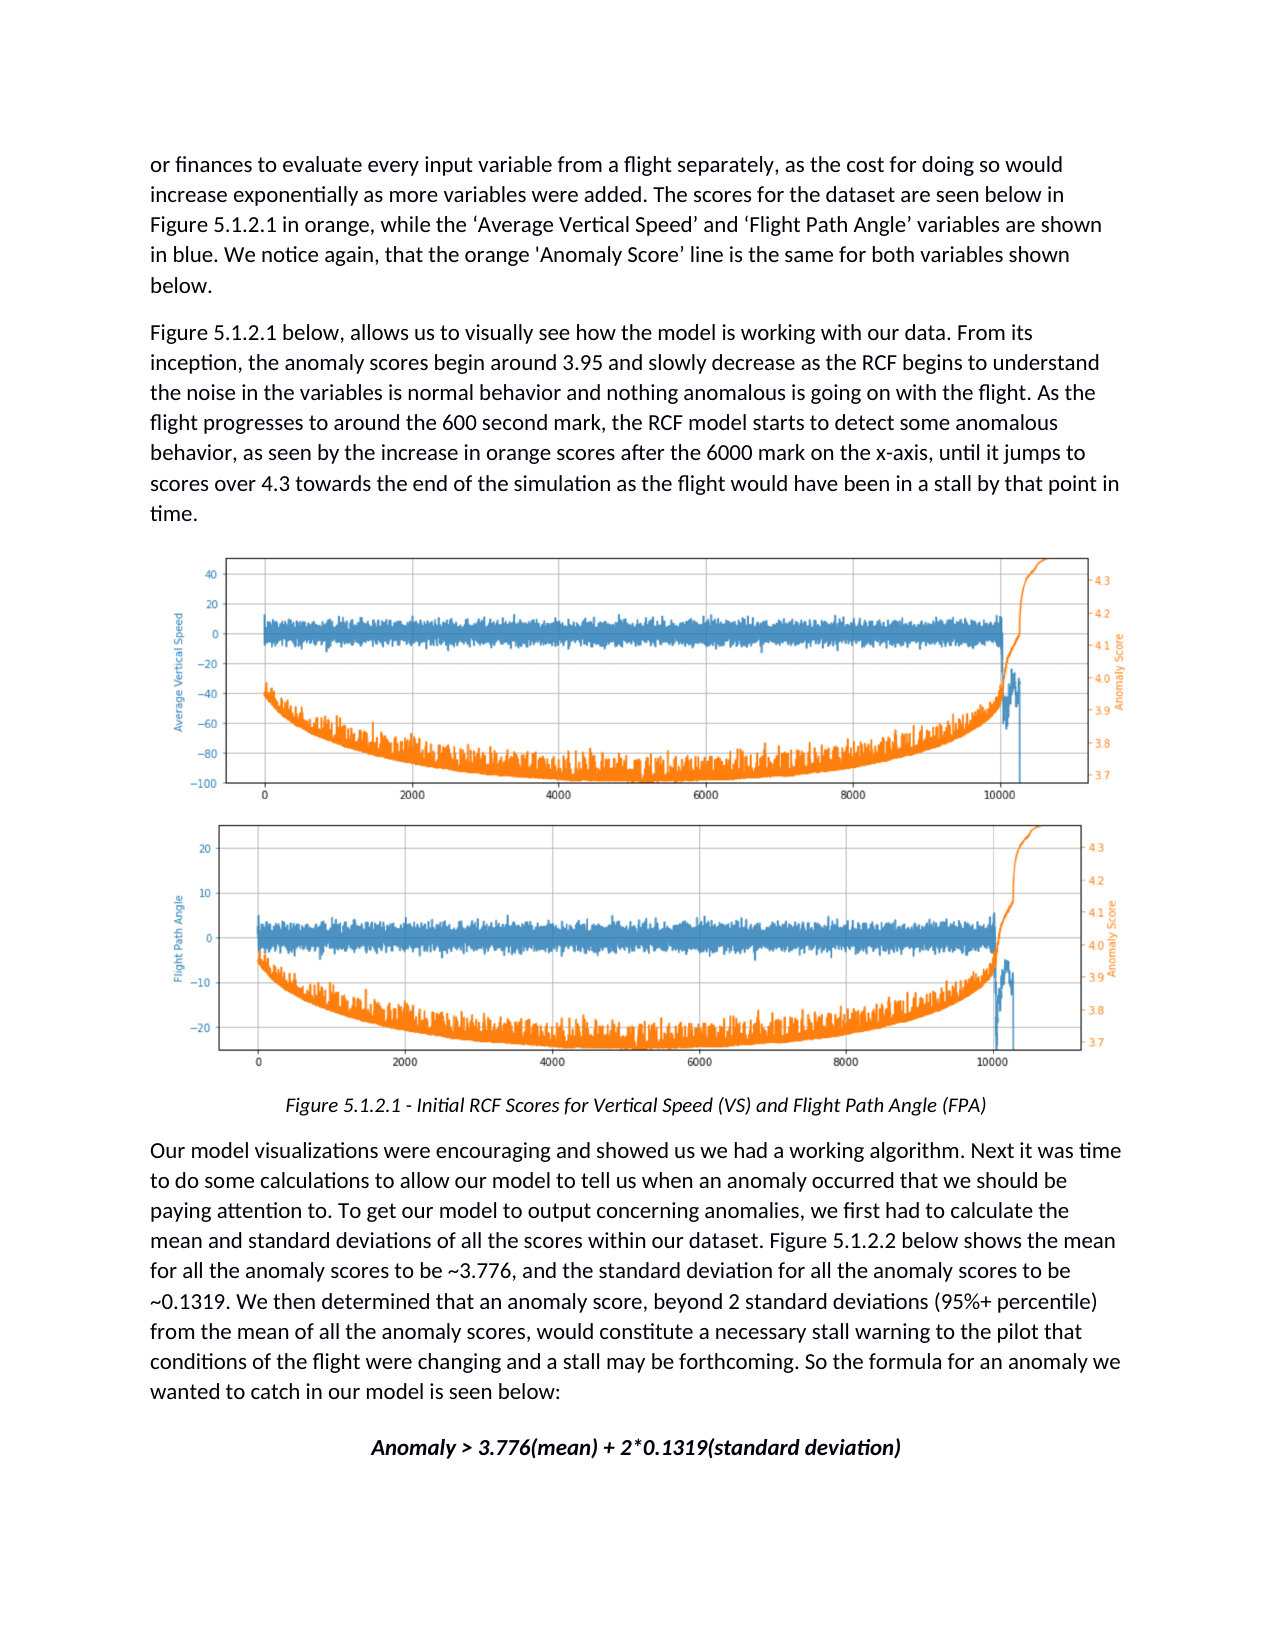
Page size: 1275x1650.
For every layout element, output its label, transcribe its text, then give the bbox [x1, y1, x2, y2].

text Figure 5.1.2.1 - Initial RCF Scores for Vertical Speed (VS) and Flight Path Angle (FPA) [150, 1092, 1125, 1117]
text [150, 150, 1125, 299]
text Our model visualizations were encouraging and showed us we had a working algorithm. Next it was time to do some calculations to allow our model to tell us when an anomaly occurred that we should be paying attention to. To get our model to output concerning anomalies, we first had to calculate the mean and standard deviations of all the scores within our dataset. Figure 5.1.2.2 below shows the mean for all the anomaly scores to be ~3.776, and the standard deviation for all the anomaly scores to be ~0.1319. We then determined that an anomaly score, beyond 2 standard deviations (95%+ percentile) from the mean of all the anomaly scores, would constitute a necessary stall warning to the pilot that conditions of the flight were changing and a stall may be forthcoming. So the formula for an anomaly we wanted to catch in our model is seen below: [150, 1136, 1125, 1406]
text Figure 5.1.2.1 below, allows us to visually see how the model is working with our data. From its inception, the anomaly scores begin around 3.95 and slowly decrease as the RCF begins to understand the noise in the variables is normal behavior and nothing anomalous is going on with the flight. As the flight progresses to around the 600 second mark, the RCF model starts to detect some anomalous behavior, as seen by the increase in orange scores after the 6000 mark on the x-axis, until it jumps to scores over 4.3 towards the end of the simulation as the flight would have been in a stall by that point in time. [150, 318, 1125, 527]
picture [150, 545, 1125, 1073]
text Anomaly > 3.776(mean) + 2*0.1319(standard deviation) [150, 1433, 1125, 1461]
